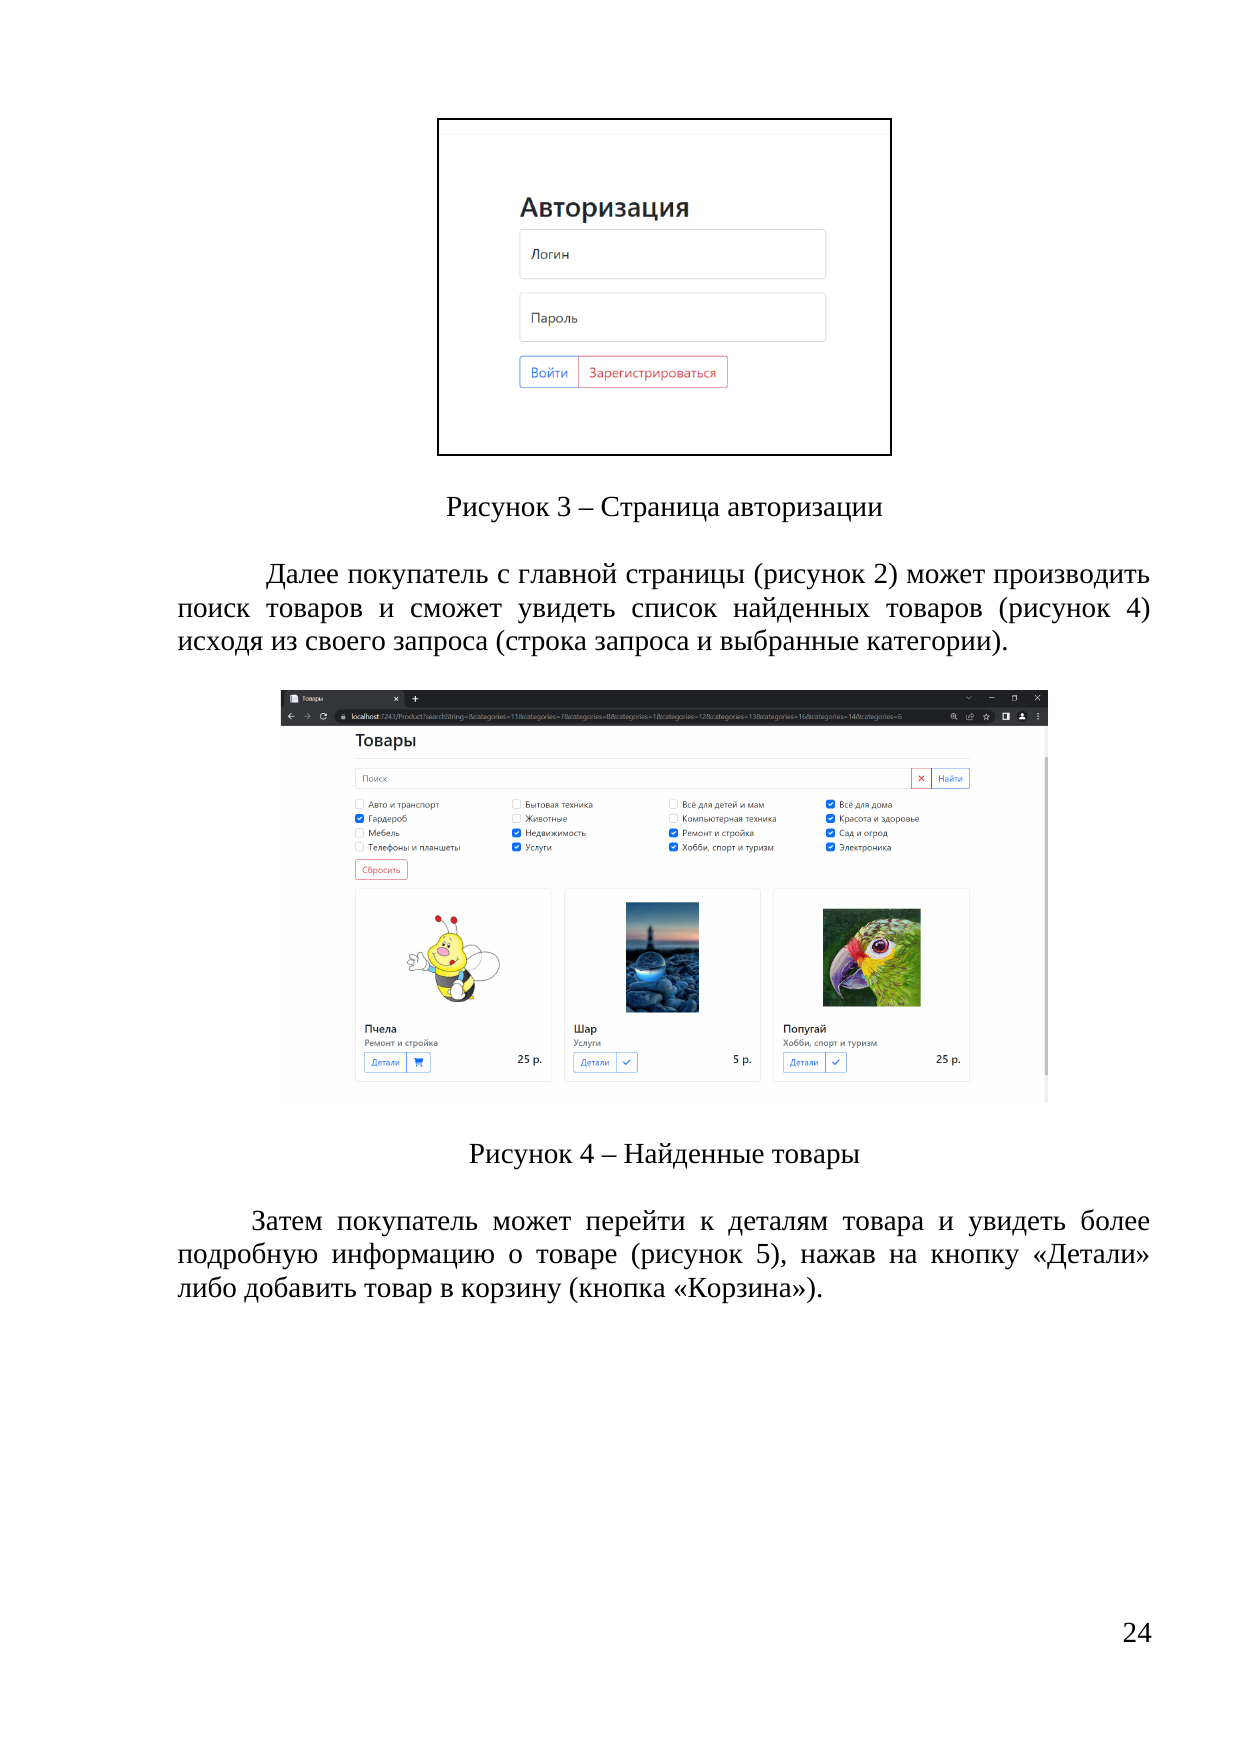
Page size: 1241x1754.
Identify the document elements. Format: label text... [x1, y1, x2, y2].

text Далее покупатель с главной страницы (рисунок 2) может производить поиск товаров и сможет увидеть список найденных товаров (рисунок 4) исходя из своего запроса (строка запроса и выбранные категории). [177, 556, 1152, 657]
picture [280, 690, 1048, 1103]
picture [439, 120, 890, 454]
text Рисунок 4 – Найденные товары [177, 1136, 1152, 1169]
text Рисунок 3 – Страница авторизации [177, 489, 1152, 523]
text Затем покупатель может перейти к деталям товара и увидеть более подробную информацию о товаре (рисунок 5), нажав на кнопку «Детали» либо добавить товар в корзину (кнопка «Корзина»). [177, 1203, 1152, 1303]
